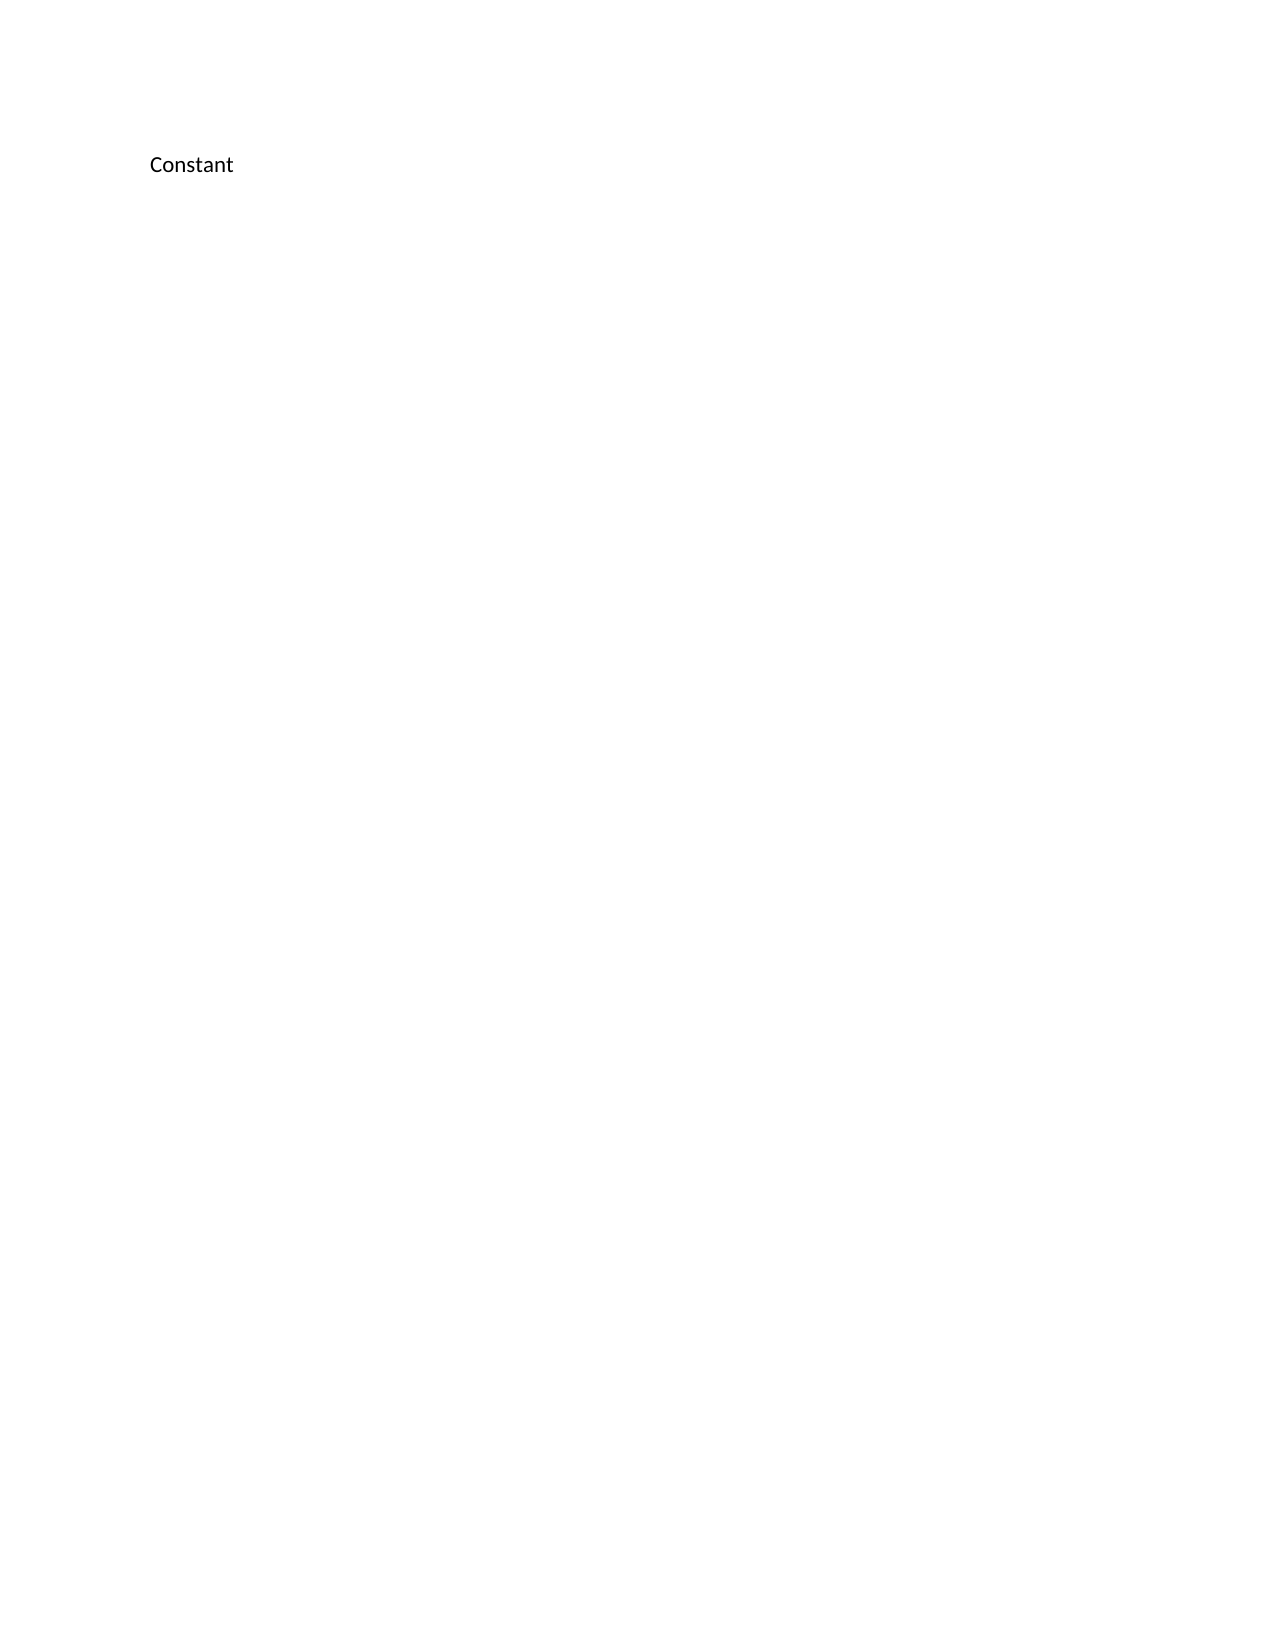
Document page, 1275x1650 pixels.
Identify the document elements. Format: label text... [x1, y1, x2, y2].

text Constant [150, 150, 1125, 178]
